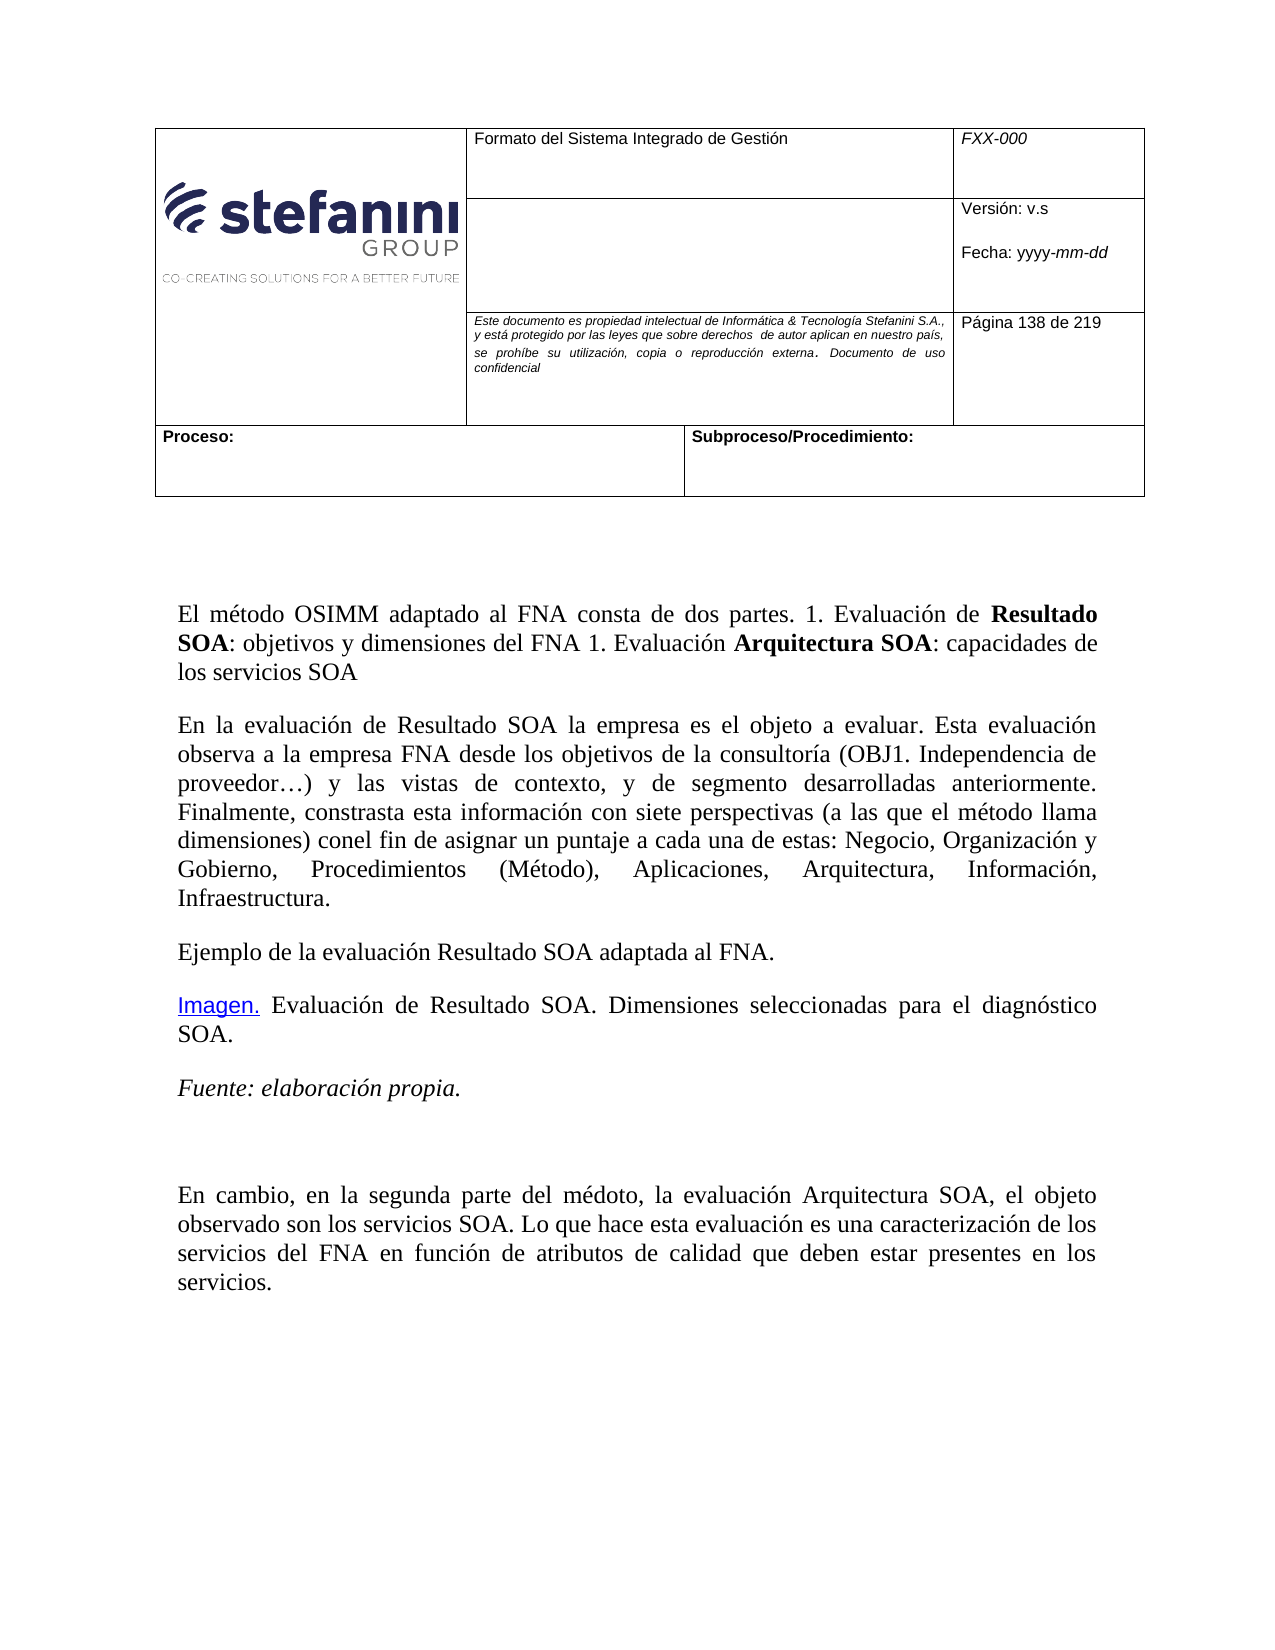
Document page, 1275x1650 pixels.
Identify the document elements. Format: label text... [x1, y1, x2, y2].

text Fuente: elaboración propia. [177, 1073, 1098, 1102]
text El método OSIMM adaptado al FNA consta de dos partes. 1. Evaluación de Resultado SOA: objetivos y dimensiones del FNA 1. Evaluación Arquitectura SOA: capacidades de los servicios SOA [177, 599, 1098, 686]
text Imagen. Evaluación de Resultado SOA. Dimensiones seleccionadas para el diagnóstico SOA. [177, 991, 1098, 1048]
text En la evaluación de Resultado SOA la empresa es el objeto a evaluar. Esta evaluación observa a la empresa FNA desde los objetivos de la consultoría (OBJ1. Independencia de proveedor…) y las vistas de contexto, y de segmento desarrolladas anteriormente. Finalmente, constrasta esta información con siete perspectivas (a las que el método llama dimensiones) conel fin de asignar un puntaje a cada una de estas: Negocio, Organización y Gobierno, Procedimientos (Método), Aplicaciones, Arquitectura, Información, Infraestructura. [177, 711, 1098, 912]
picture [162, 182, 460, 286]
text Ejemplo de la evaluación Resultado SOA adaptada al FNA. [177, 937, 1098, 966]
text En cambio, en la segunda parte del médoto, la evaluación Arquitectura SOA, el objeto observado son los servicios SOA. Lo que hace esta evaluación es una caracterización de los servicios del FNA en función de atributos de calidad que deben estar presentes en los servicios. [177, 1181, 1098, 1296]
